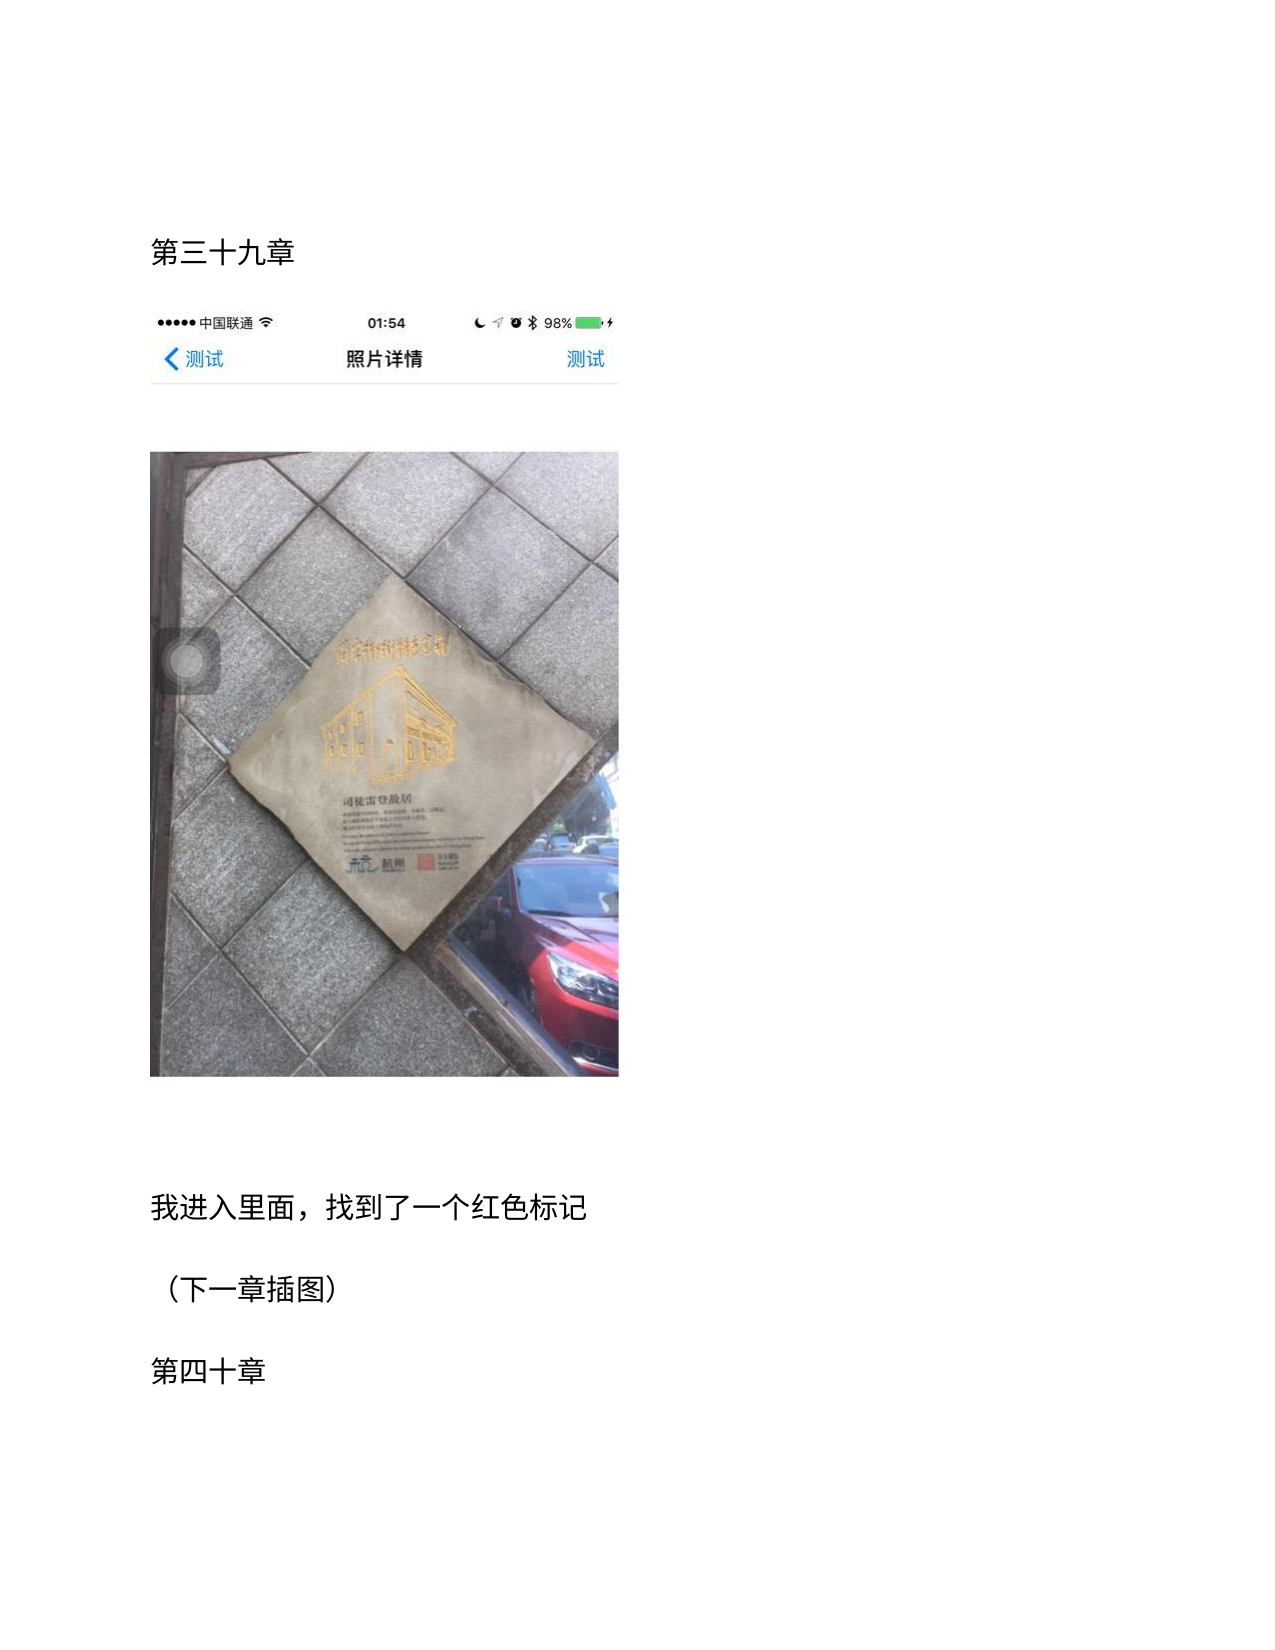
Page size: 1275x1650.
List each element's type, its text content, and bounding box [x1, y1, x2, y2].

text 我进入里面，找到了一个红色标记 [150, 1184, 1125, 1227]
text （下一章插图） [150, 1266, 1125, 1309]
picture [150, 311, 619, 1145]
text 第三十九章 [150, 229, 1125, 272]
text 第四十章 [150, 1348, 1125, 1391]
